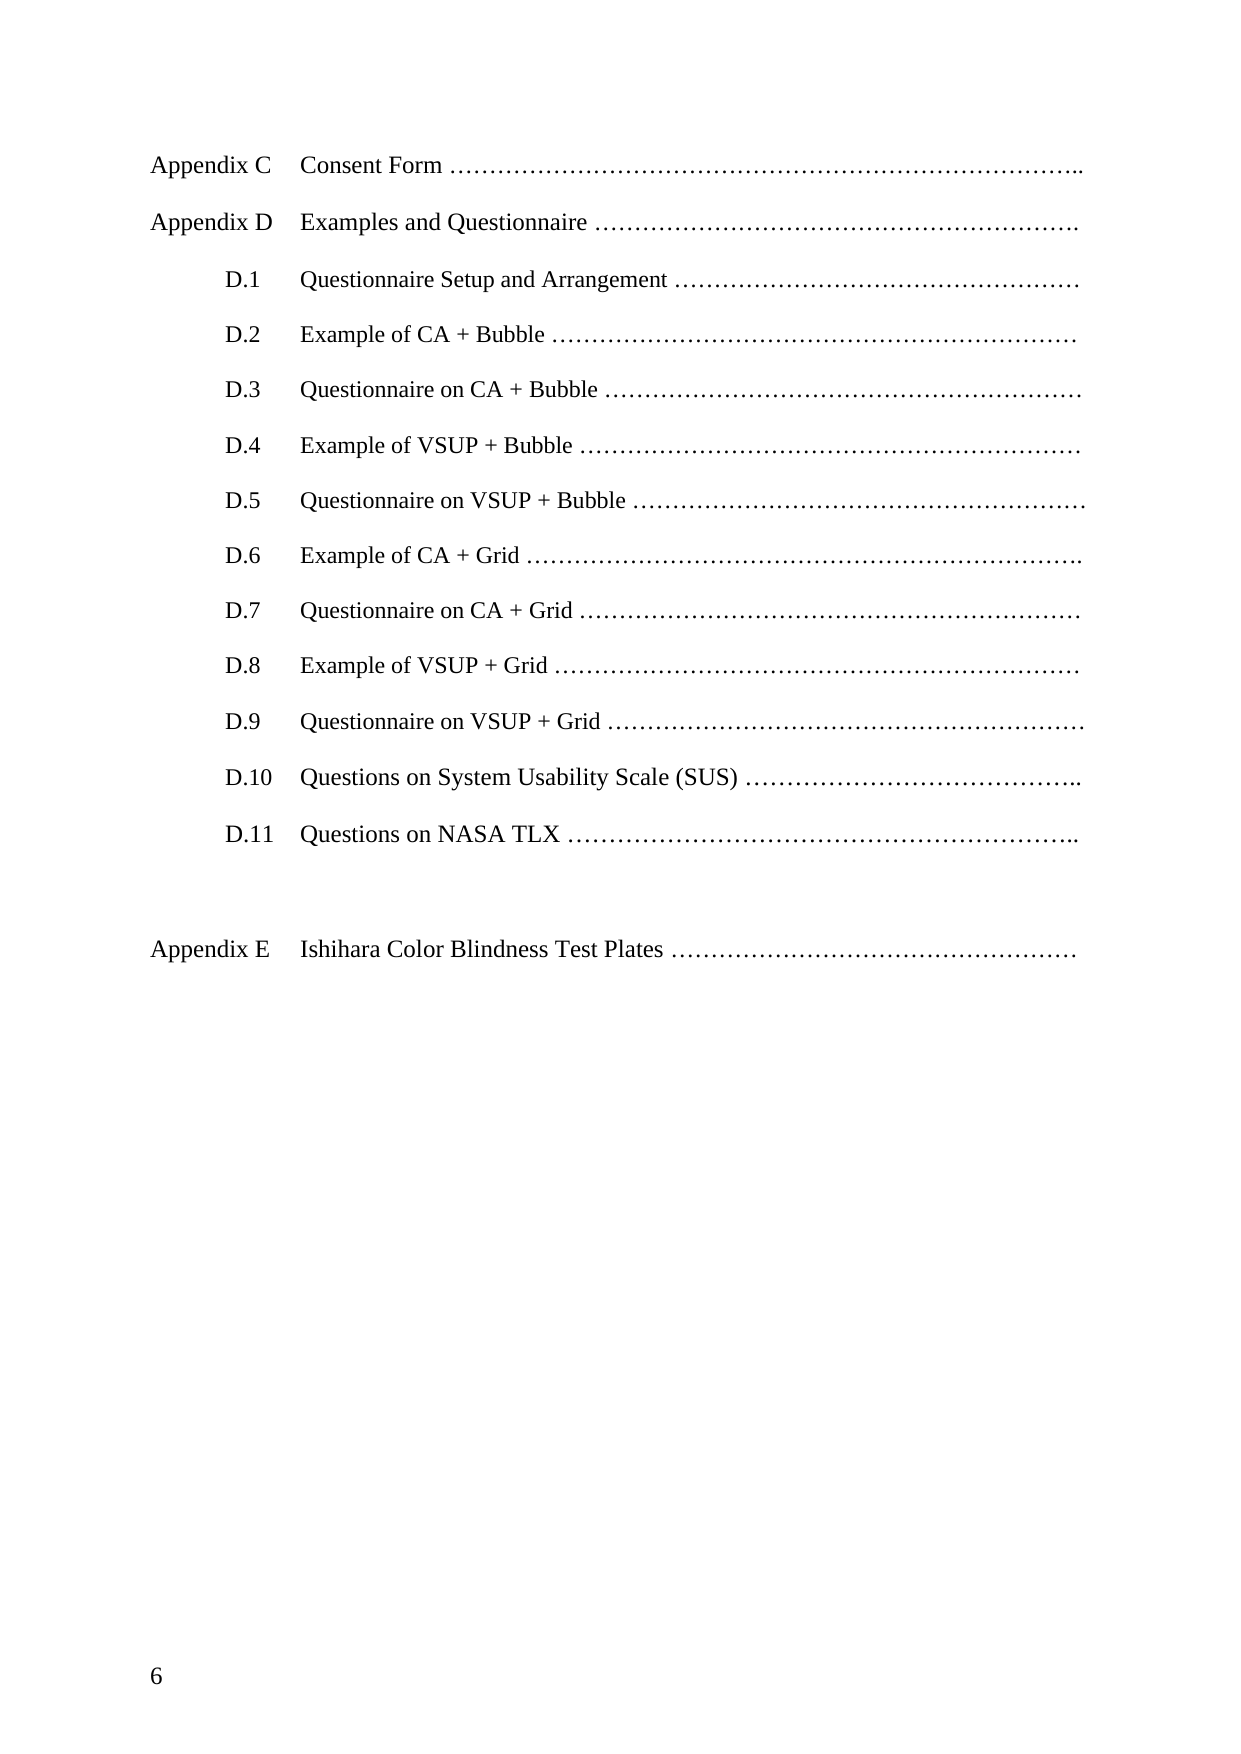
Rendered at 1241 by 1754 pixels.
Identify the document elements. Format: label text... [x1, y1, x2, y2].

text D.9 Questionnaire on VSUP + Grid …………………………………………………… [150, 707, 1090, 734]
text D.8 Example of VSUP + Grid ………………………………………………………… [150, 651, 1090, 679]
text D.10 Questions on System Usability Scale (SUS) ………………………………….. [150, 762, 1090, 791]
text Appendix D Examples and Questionnaire ……………………………………………………. [150, 207, 1090, 236]
text Appendix C Consent Form …………………………………………………………………….. [150, 150, 1090, 179]
text D.6 Example of CA + Grid ……………………………………………………………. D.7 Questionnaire on CA + Grid ……………………………………………………… [150, 541, 1090, 624]
text D.3 Questionnaire on CA + Bubble …………………………………………………… [150, 375, 1090, 403]
text D.1 Questionnaire Setup and Arrangement …………………………………………… [150, 265, 1090, 293]
text D.11 Questions on NASA TLX …………………………………………………….. [150, 819, 1090, 848]
text D.4 Example of VSUP + Bubble ……………………………………………………… [150, 431, 1090, 458]
text Appendix E Ishihara Color Blindness Test Plates …………………………………………… [150, 934, 1090, 963]
text D.2 Example of CA + Bubble ………………………………………………………… [150, 320, 1090, 348]
text D.5 Questionnaire on VSUP + Bubble ………………………………………………… [150, 486, 1090, 513]
